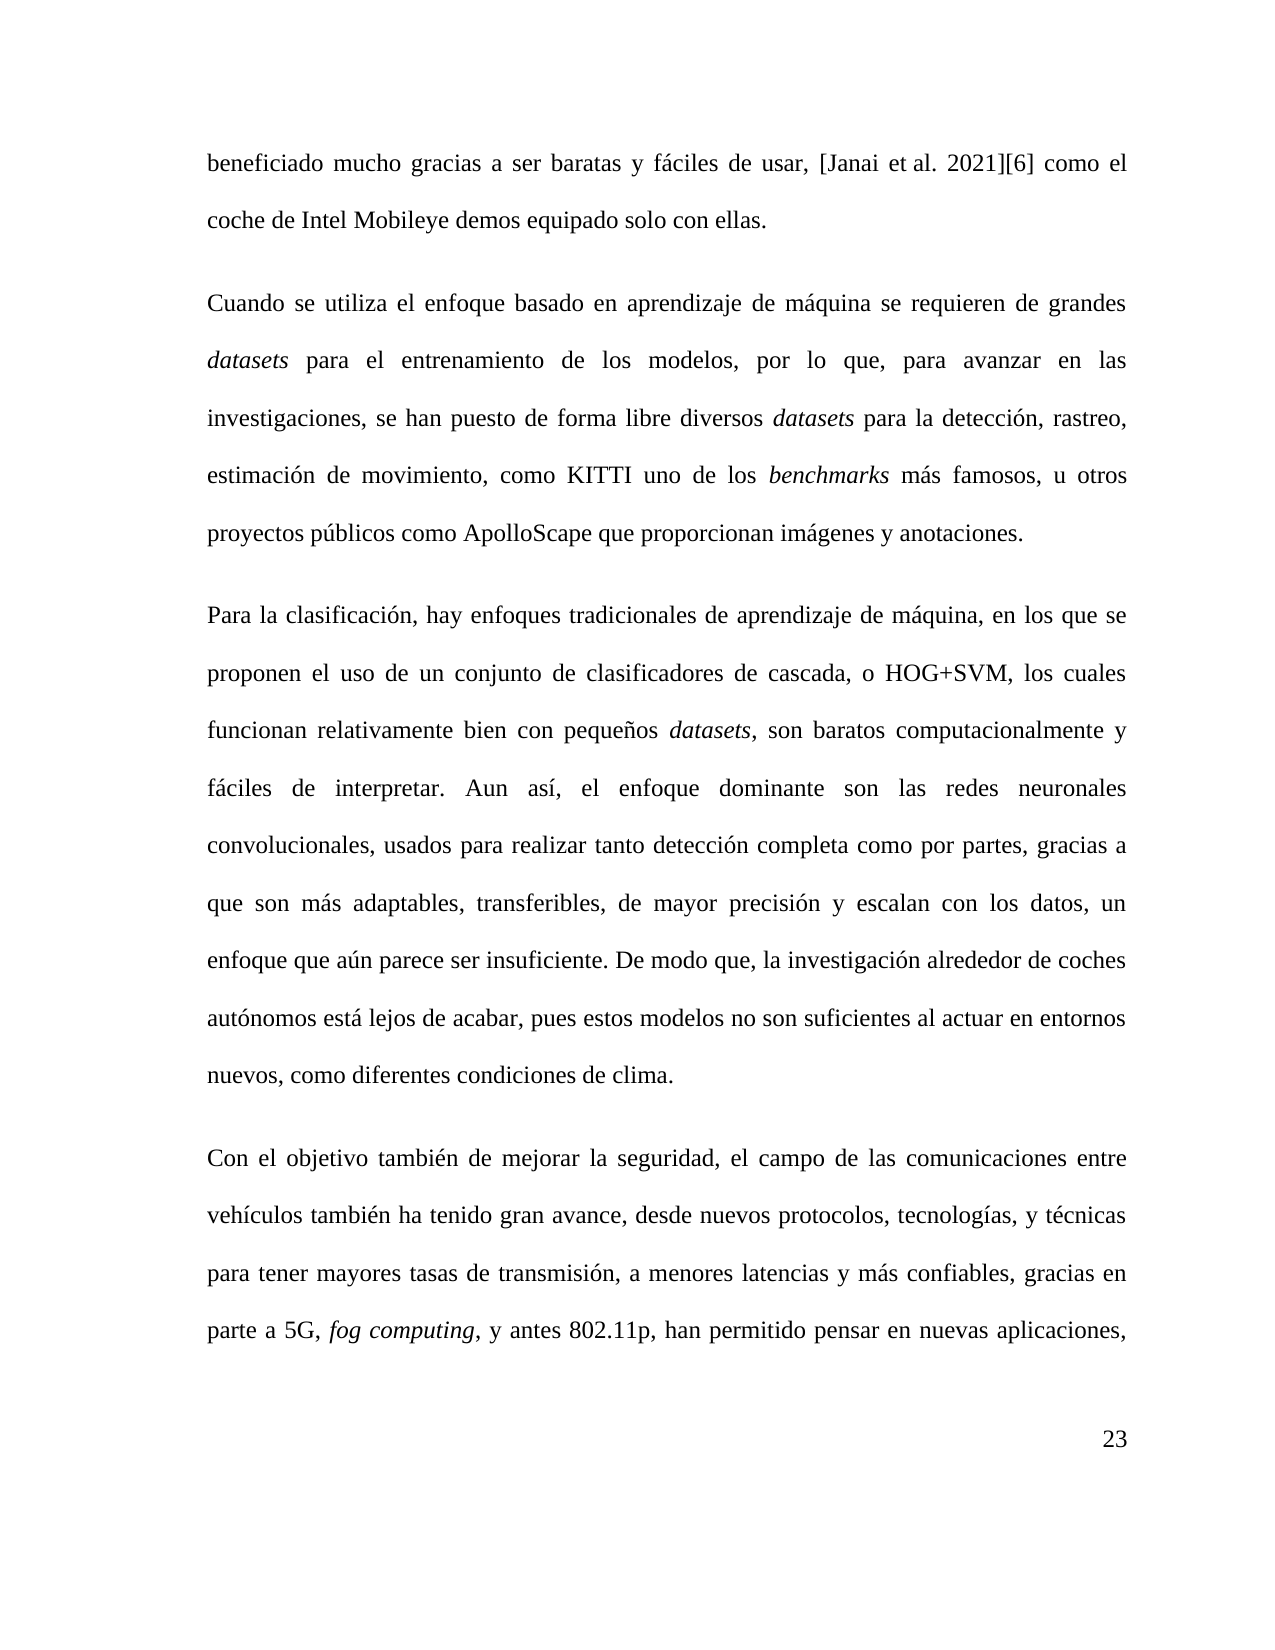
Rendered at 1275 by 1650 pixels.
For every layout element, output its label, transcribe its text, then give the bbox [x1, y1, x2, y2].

text Cuando se utiliza el enfoque basado en aprendizaje de máquina se requieren de grandes datasets para el entrenamiento de los modelos, por lo que, para avanzar en las investigaciones, se han puesto de forma libre diversos datasets para la detección, rastreo, estimación de movimiento, como KITTI uno de los benchmarks más famosos, u otros proyectos públicos como ApolloScape que proporcionan imágenes y anotaciones. [207, 288, 1127, 546]
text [207, 148, 1127, 234]
text Para la clasificación, hay enfoques tradicionales de aprendizaje de máquina, en los que se proponen el uso de un conjunto de clasificadores de cascada, o HOG+SVM, los cuales funcionan relativamente bien con pequeños datasets, son baratos computacionalmente y fáciles de interpretar. Aun así, el enfoque dominante son las redes neuronales convolucionales, usados para realizar tanto detección completa como por partes, gracias a que son más adaptables, transferibles, de mayor precisión y escalan con los datos, un enfoque que aún parece ser insuficiente. De modo que, la investigación alrededor de coches autónomos está lejos de acabar, pues estos modelos no son suficientes al actuar en entornos nuevos, como diferentes condiciones de clima. [207, 600, 1127, 1089]
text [207, 1143, 1127, 1344]
